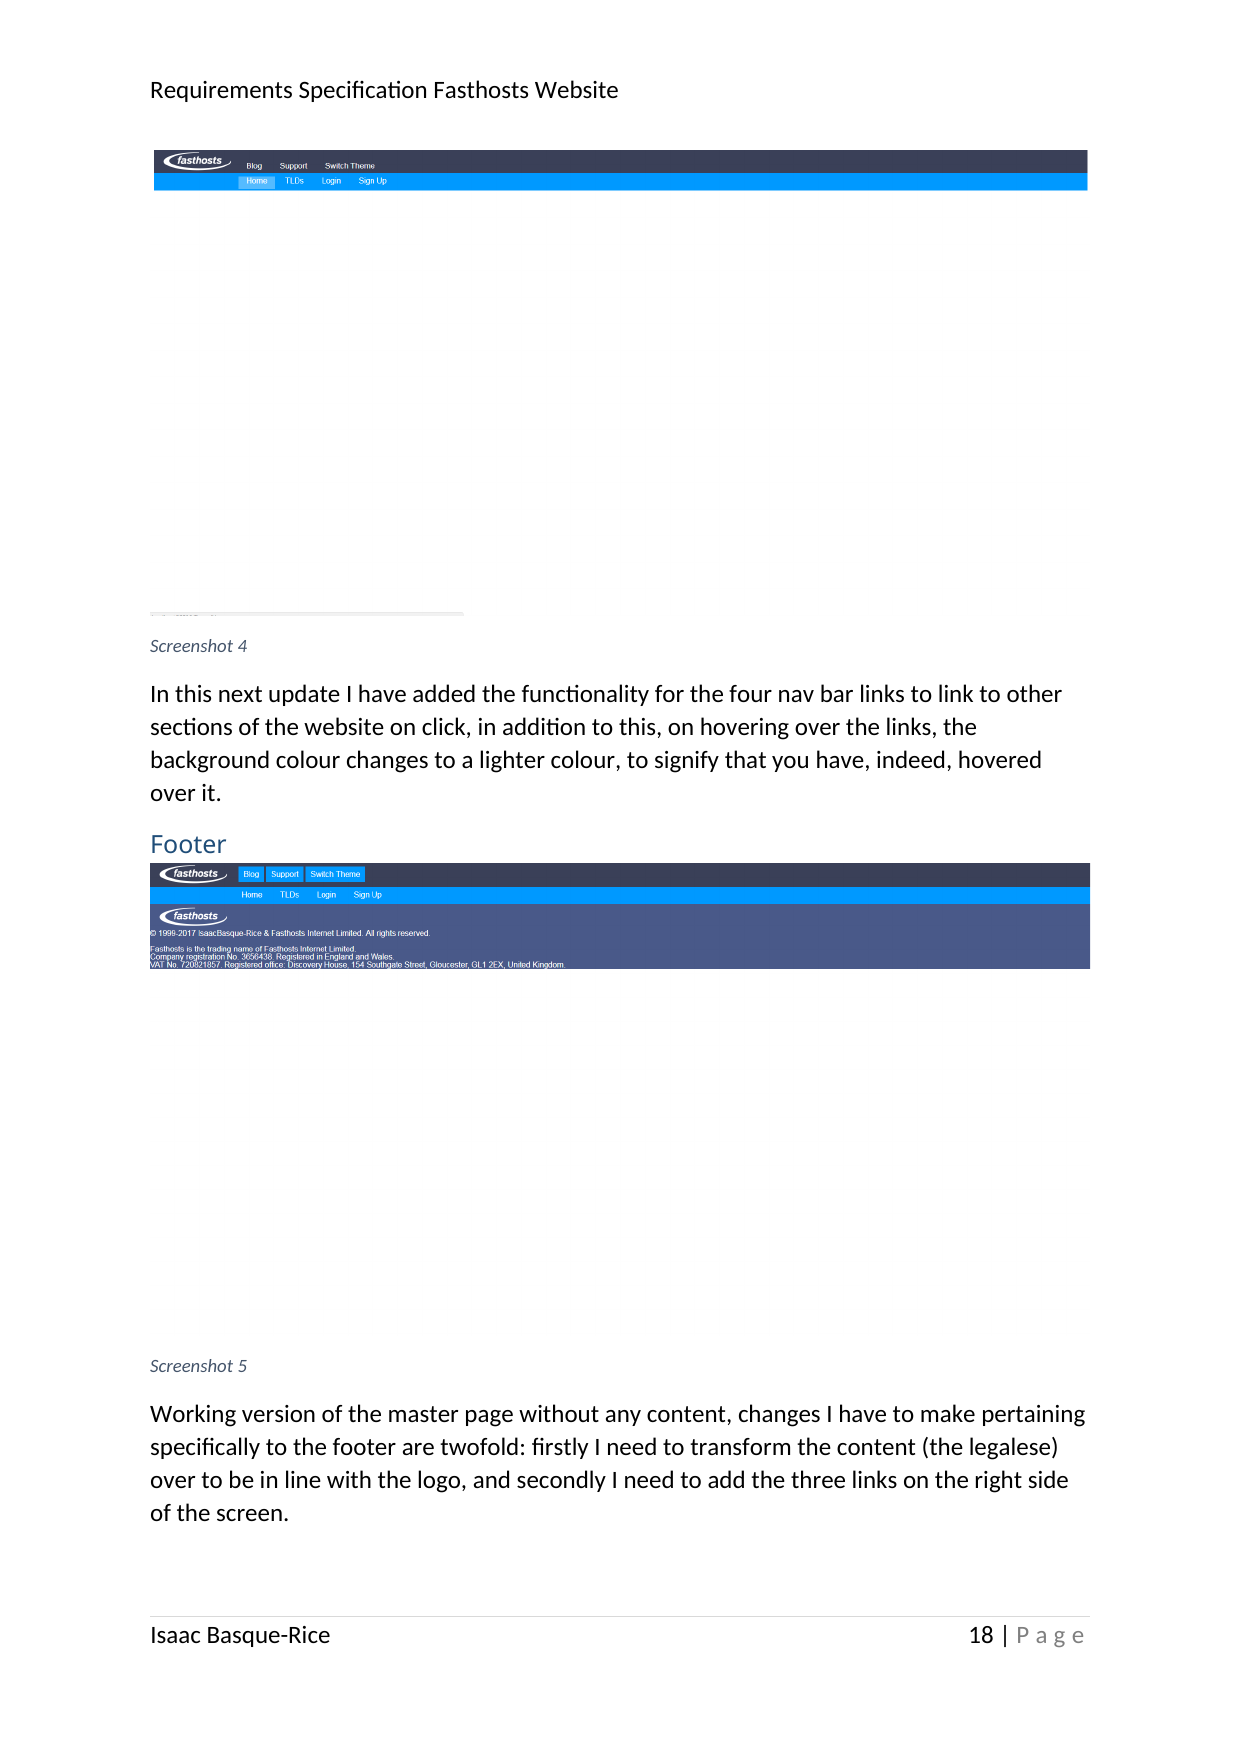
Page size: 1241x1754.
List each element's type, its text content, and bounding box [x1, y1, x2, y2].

picture [150, 150, 1091, 616]
text In this next update I have added the functionality for the four nav bar links to link to other sections of the website on click, in addition to this, on hovering over the links, the background colour changes to a lighter colour, to signify that you have, indeed, hovered over it. [150, 678, 1090, 808]
text Screenshot 5 [150, 1354, 1090, 1377]
picture [150, 863, 1091, 1336]
text Screenshot 4 [150, 635, 1090, 658]
text Working version of the master page without any content, changes I have to make pertaining specifically to the footer are twofold: firstly I need to transform the content (the legalese) over to be in line with the logo, and secondly I need to add the three links on the right side of the screen. [150, 1398, 1090, 1527]
subtitle Footer [150, 827, 1090, 861]
